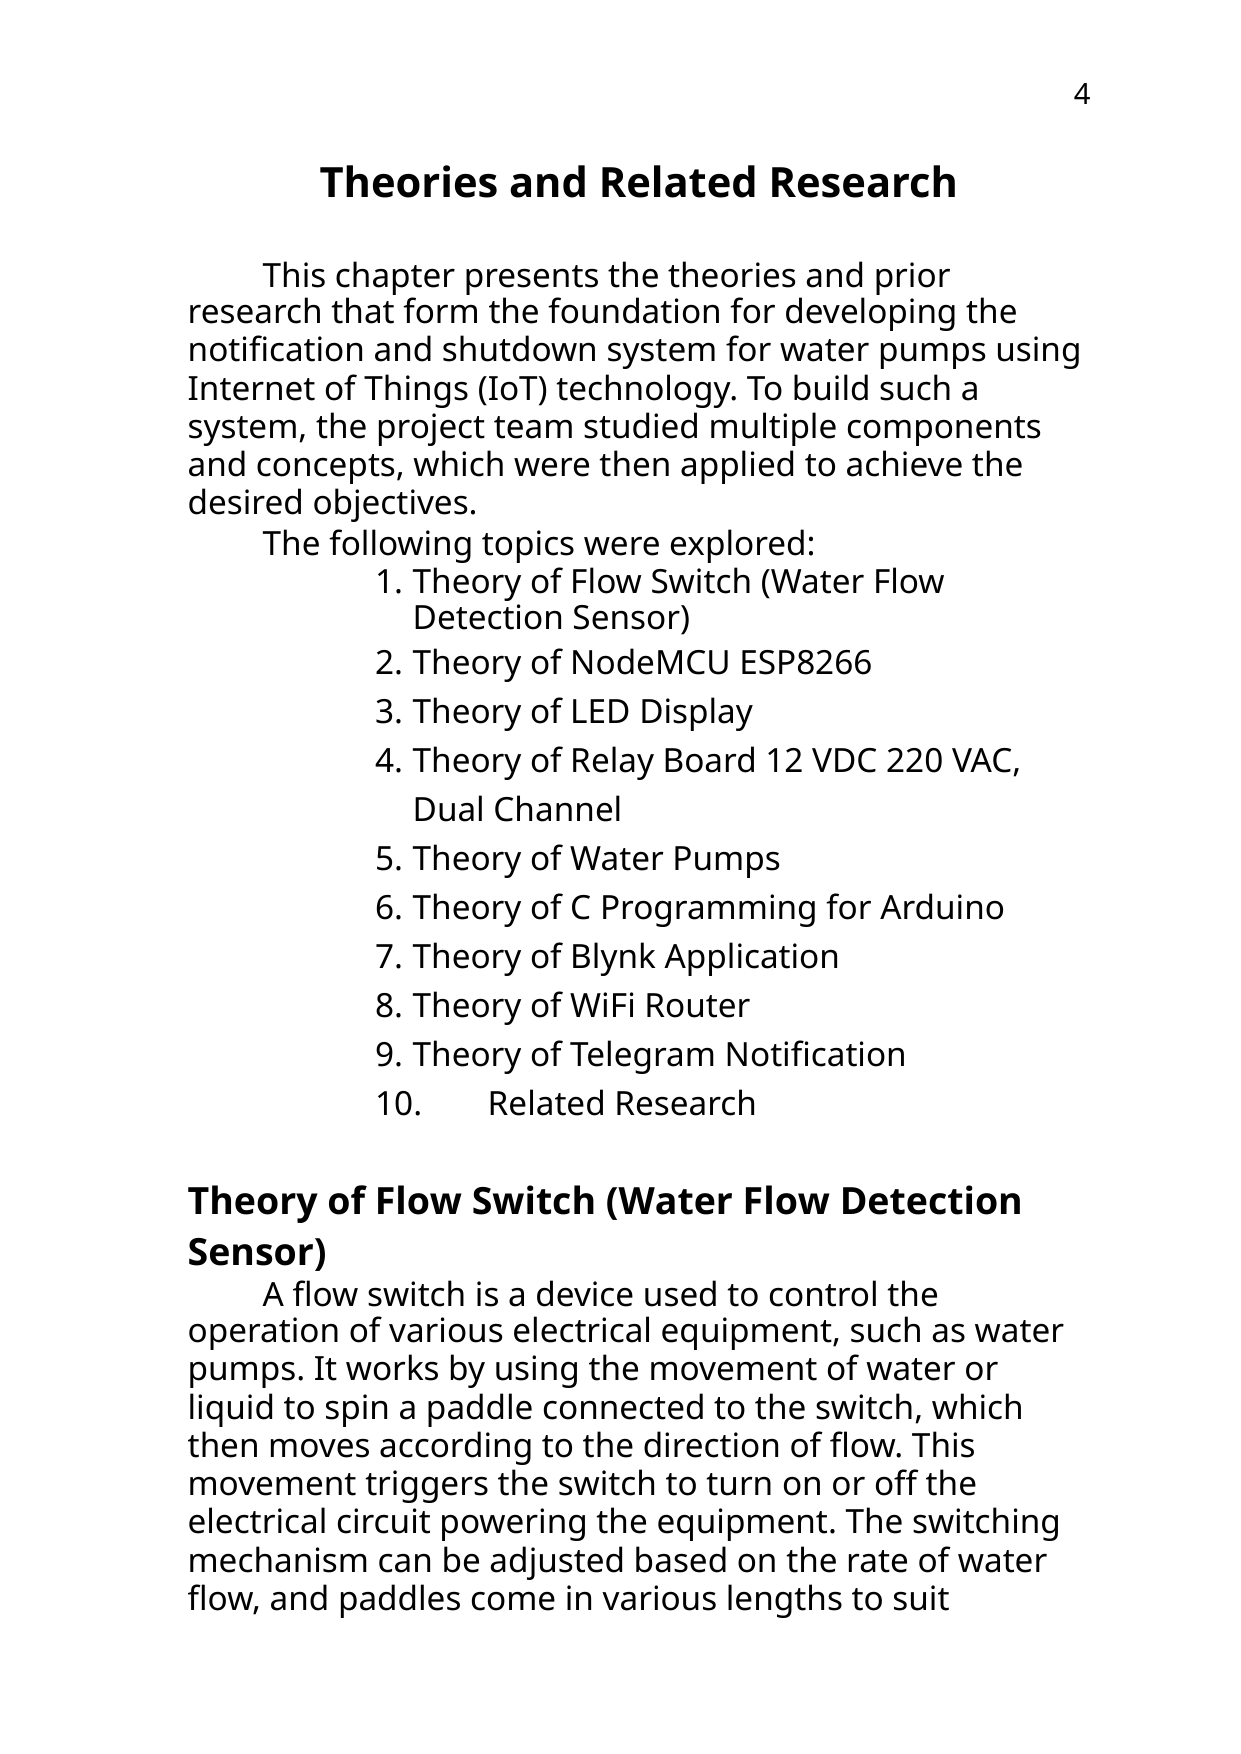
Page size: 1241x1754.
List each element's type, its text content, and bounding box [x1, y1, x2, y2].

list Theory of Water Pumps [375, 835, 1090, 880]
subtitle Theory of Flow Switch (Water Flow Detection Sensor) [187, 1174, 1090, 1276]
list Theory of Relay Board 12 VDC 220 VAC, Dual Channel [375, 737, 1090, 831]
subtitle Theories and Related Research [187, 153, 1090, 210]
list Theory of LED Display [375, 688, 1090, 733]
list Theory of WiFi Router [375, 982, 1090, 1027]
list Theory of NodeMCU ESP8266 [375, 639, 1090, 684]
list Theory of Telegram Notification [375, 1031, 1090, 1076]
list Theory of C Programming for Arduino [375, 884, 1090, 929]
text The following topics were explored: [187, 524, 1090, 563]
text This chapter presents the theories and prior research that form the foundation for developing the notification and shutdown system for water pumps using Internet of Things (IoT) technology. To build such a system, the project team studied multiple components and concepts, which were then applied to achieve the desired objectives. [187, 257, 1090, 524]
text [187, 1276, 1090, 1620]
list Theory of Blynk Application [375, 933, 1090, 978]
list Related Research [375, 1079, 1090, 1125]
list Theory of Flow Switch (Water Flow Detection Sensor) [375, 563, 1090, 639]
